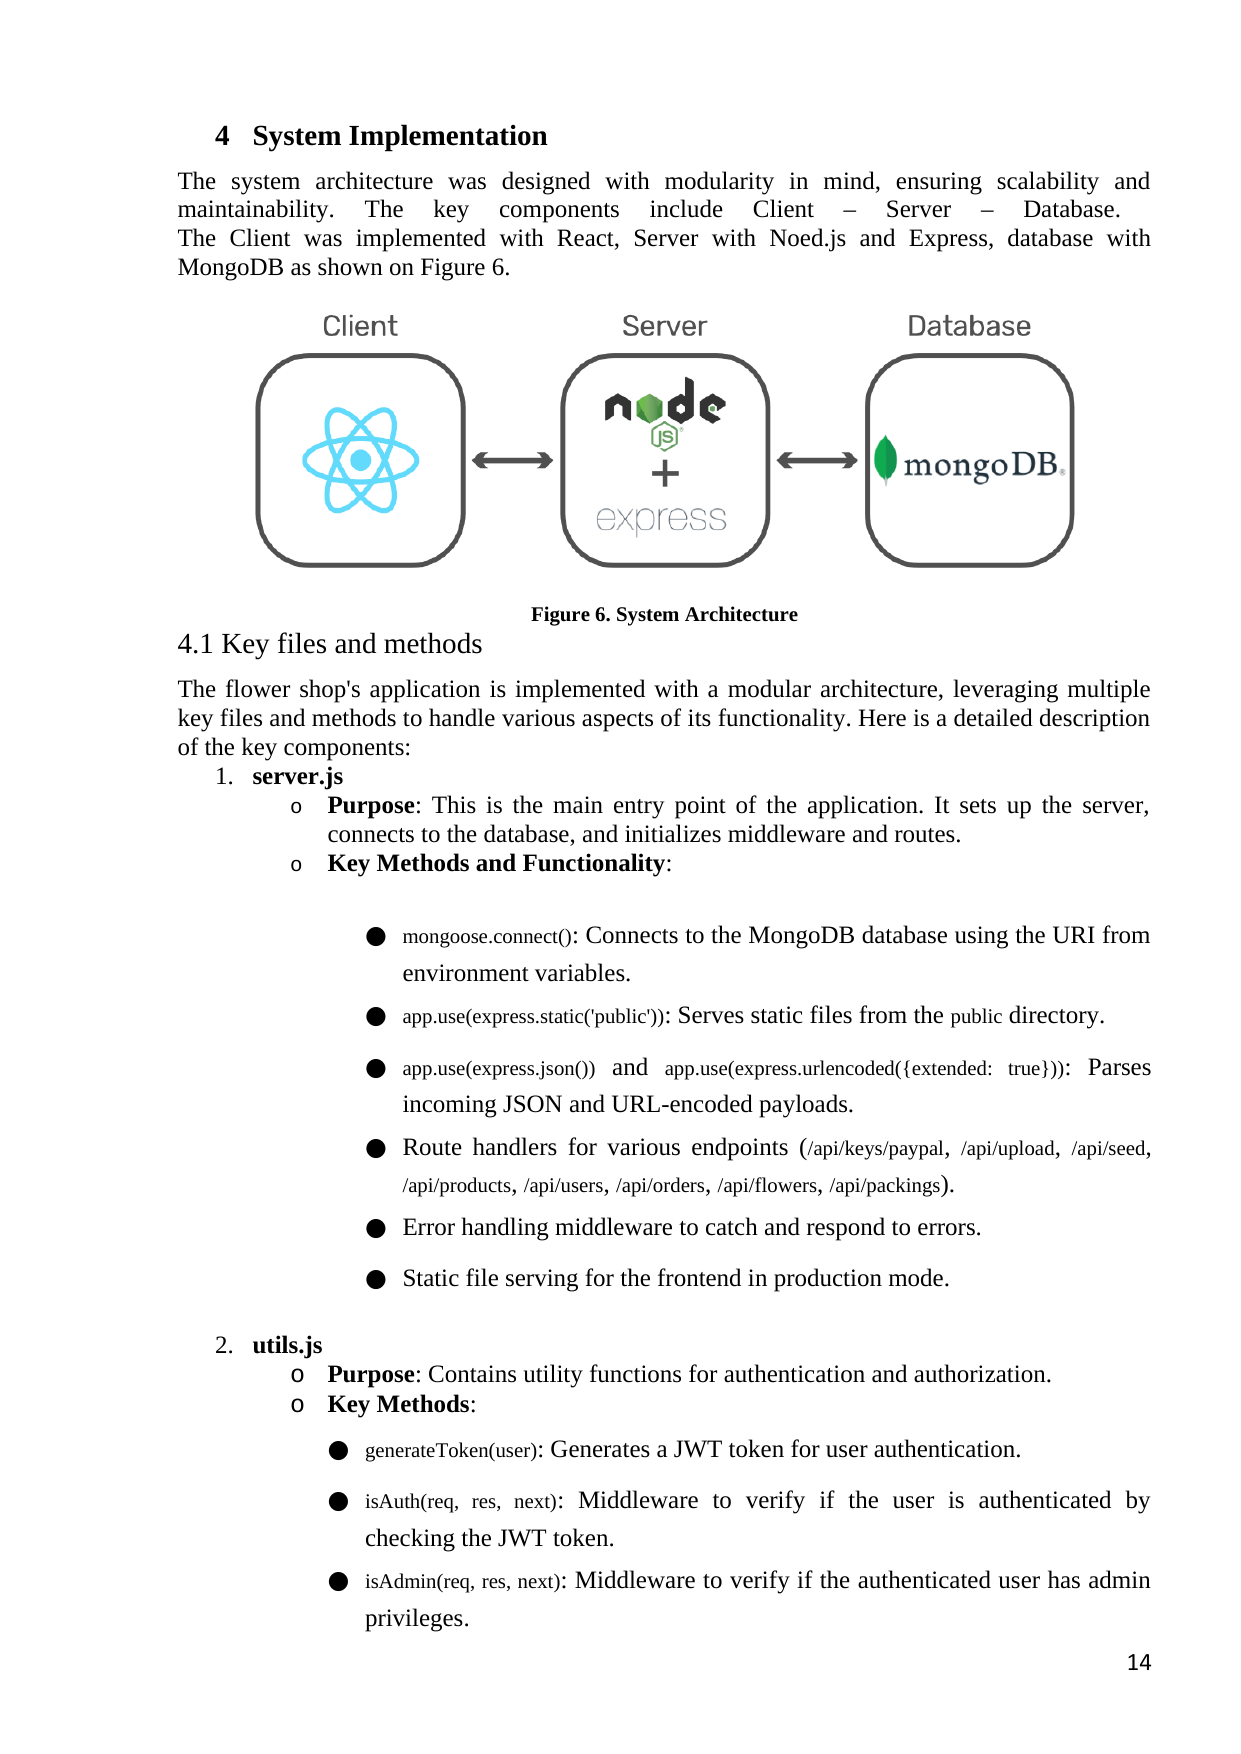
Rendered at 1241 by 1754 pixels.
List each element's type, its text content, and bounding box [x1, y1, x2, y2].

list Static file serving for the frontend in production mode. [365, 1249, 1152, 1301]
list app.use(express.static('public')): Serves static files from the public directory. [365, 987, 1152, 1038]
list server.js [215, 761, 1152, 789]
list isAuth(req, res, next): Middleware to verify if the user is authenticated by checking the JWT token. [327, 1472, 1152, 1552]
list Route handlers for various endpoints (/api/keys/paypal, /api/upload, /api/seed, /api/products, /api/users, /api/orders, /api/flowers, /api/packings). [365, 1118, 1152, 1198]
subtitle System Implementation [215, 118, 1152, 152]
text The system architecture was designed with modularity in mind, ensuring scalability and maintainability. The key components include Client – Server – Database. The Client was implemented with React, Server with Noed.js and Express, database with MongoDB as shown on Figure 6. [177, 166, 1152, 281]
list app.use(express.json()) and app.use(express.urlencoded({extended: true})): Parses incoming JSON and URL-encoded payloads. [365, 1038, 1152, 1118]
list isAdmin(req, res, next): Middleware to verify if the authenticated user has admin privileges. [327, 1552, 1152, 1632]
list Purpose: This is the main entry point of the application. It sets up the server, connects to the database, and initializes middleware and routes. [290, 790, 1152, 848]
list generateToken(user): Generates a JWT token for user authentication. [327, 1420, 1152, 1472]
list Purpose: Contains utility functions for authentication and authorization. [290, 1359, 1152, 1389]
list Key Methods: [290, 1389, 1152, 1420]
text The flower shop's application is implemented with a modular architecture, leveraging multiple key files and methods to handle various aspects of its functionality. Here is a detailed description of the key components: [177, 674, 1152, 761]
list Error handling middleware to catch and respond to errors. [365, 1198, 1152, 1249]
list mongoose.connect(): Connects to the MongoDB database using the URI from environment variables. [365, 907, 1152, 987]
list Key Methods and Functionality: [290, 848, 1152, 878]
subtitle 4.1 Key files and methods [177, 627, 1152, 660]
text Figure 6. System Architecture [177, 602, 1152, 626]
picture [177, 281, 1152, 602]
list utils.js [215, 1330, 1152, 1359]
